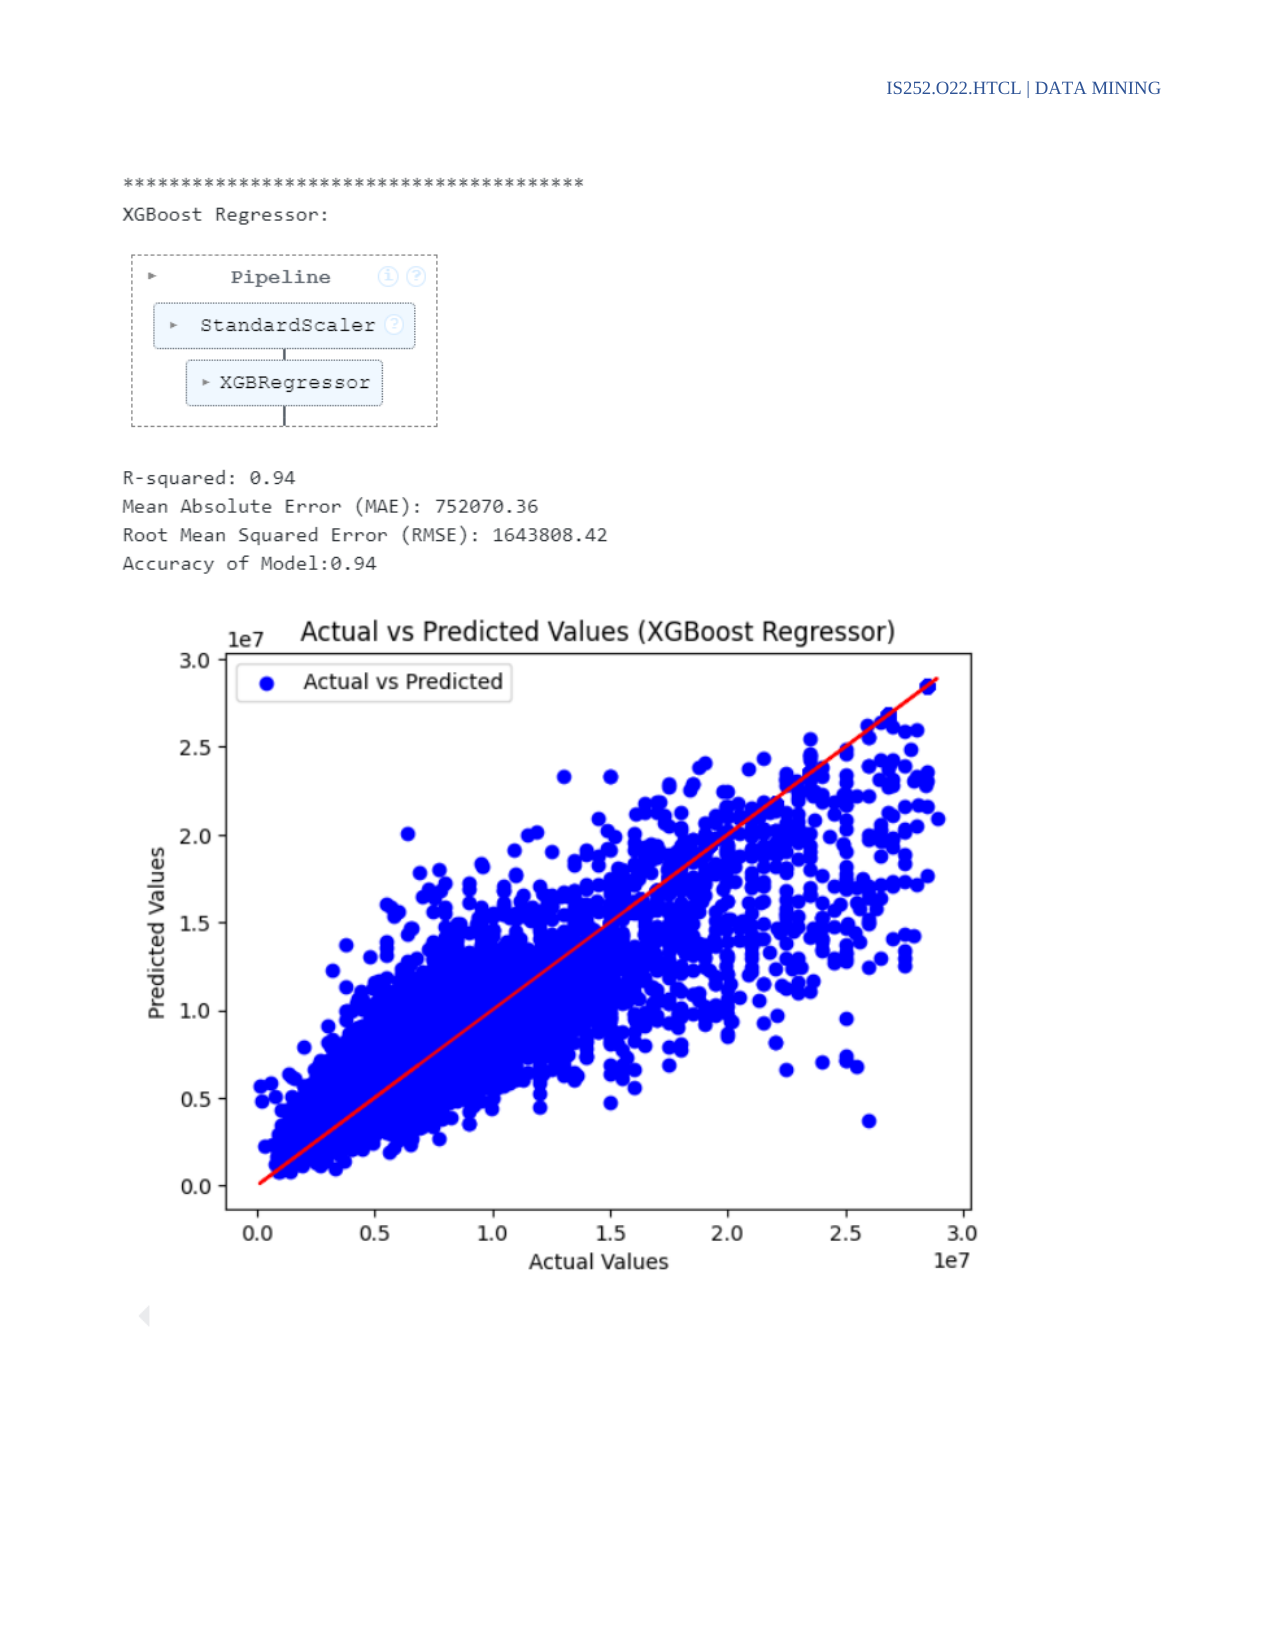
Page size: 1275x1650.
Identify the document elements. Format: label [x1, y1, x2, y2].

picture [108, 143, 1184, 1333]
